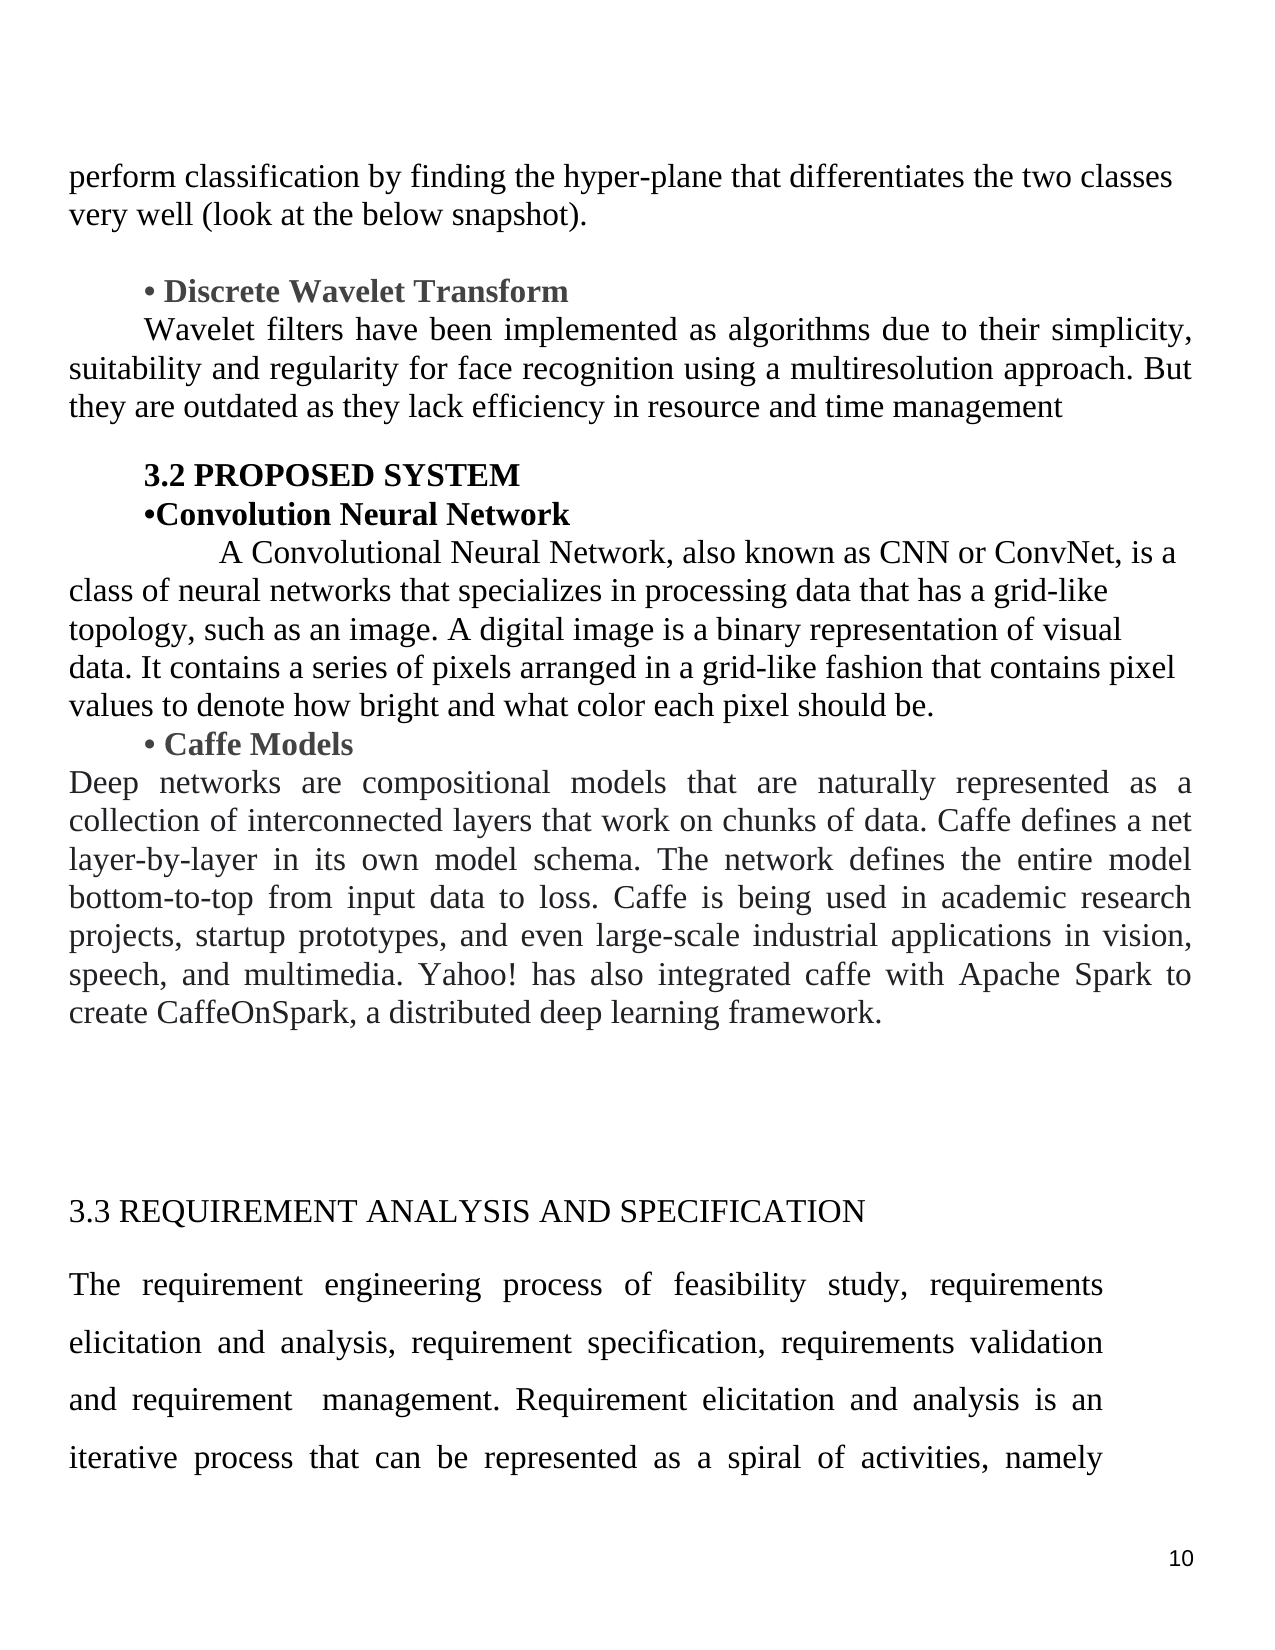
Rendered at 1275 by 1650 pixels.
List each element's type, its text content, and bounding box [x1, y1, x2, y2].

text 3.2 PROPOSED SYSTEM [69, 456, 1194, 494]
text • Discrete Wavelet Transform [69, 271, 1194, 309]
text • Caffe Models [144, 724, 1194, 762]
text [69, 1264, 1105, 1475]
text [69, 156, 1194, 233]
text •Convolution Neural Network [144, 494, 1194, 532]
text Deep networks are compositional models that are naturally represented as a collection of interconnected layers that work on chunks of data. Caffe defines a net layer-by-layer in its own model schema. The network defines the entire model bottom-to-top from input data to loss. Caffe is being used in academic research projects, startup prototypes, and even large-scale industrial applications in vision, speech, and multimedia. Yahoo! has also integrated caffe with Apache Spark to create CaffeOnSpark, a distributed deep learning framework. [69, 992, 1194, 1031]
subtitle 3.3 REQUIREMENT ANALYSIS AND SPECIFICATION [69, 1191, 1194, 1229]
text Wavelet filters have been implemented as algorithms due to their simplicity, suitability and regularity for face recognition using a multiresolution approach. But they are outdated as they lack efficiency in resource and time management [69, 309, 1194, 424]
text A Convolutional Neural Network, also known as CNN or ConvNet, is a class of neural networks that specializes in processing data that has a grid-like topology, such as an image. A digital image is a binary representation of visual data. It contains a series of pixels arranged in a grid-like fashion that contains pixel values to denote how bright and what color each pixel should be. [69, 532, 1194, 724]
